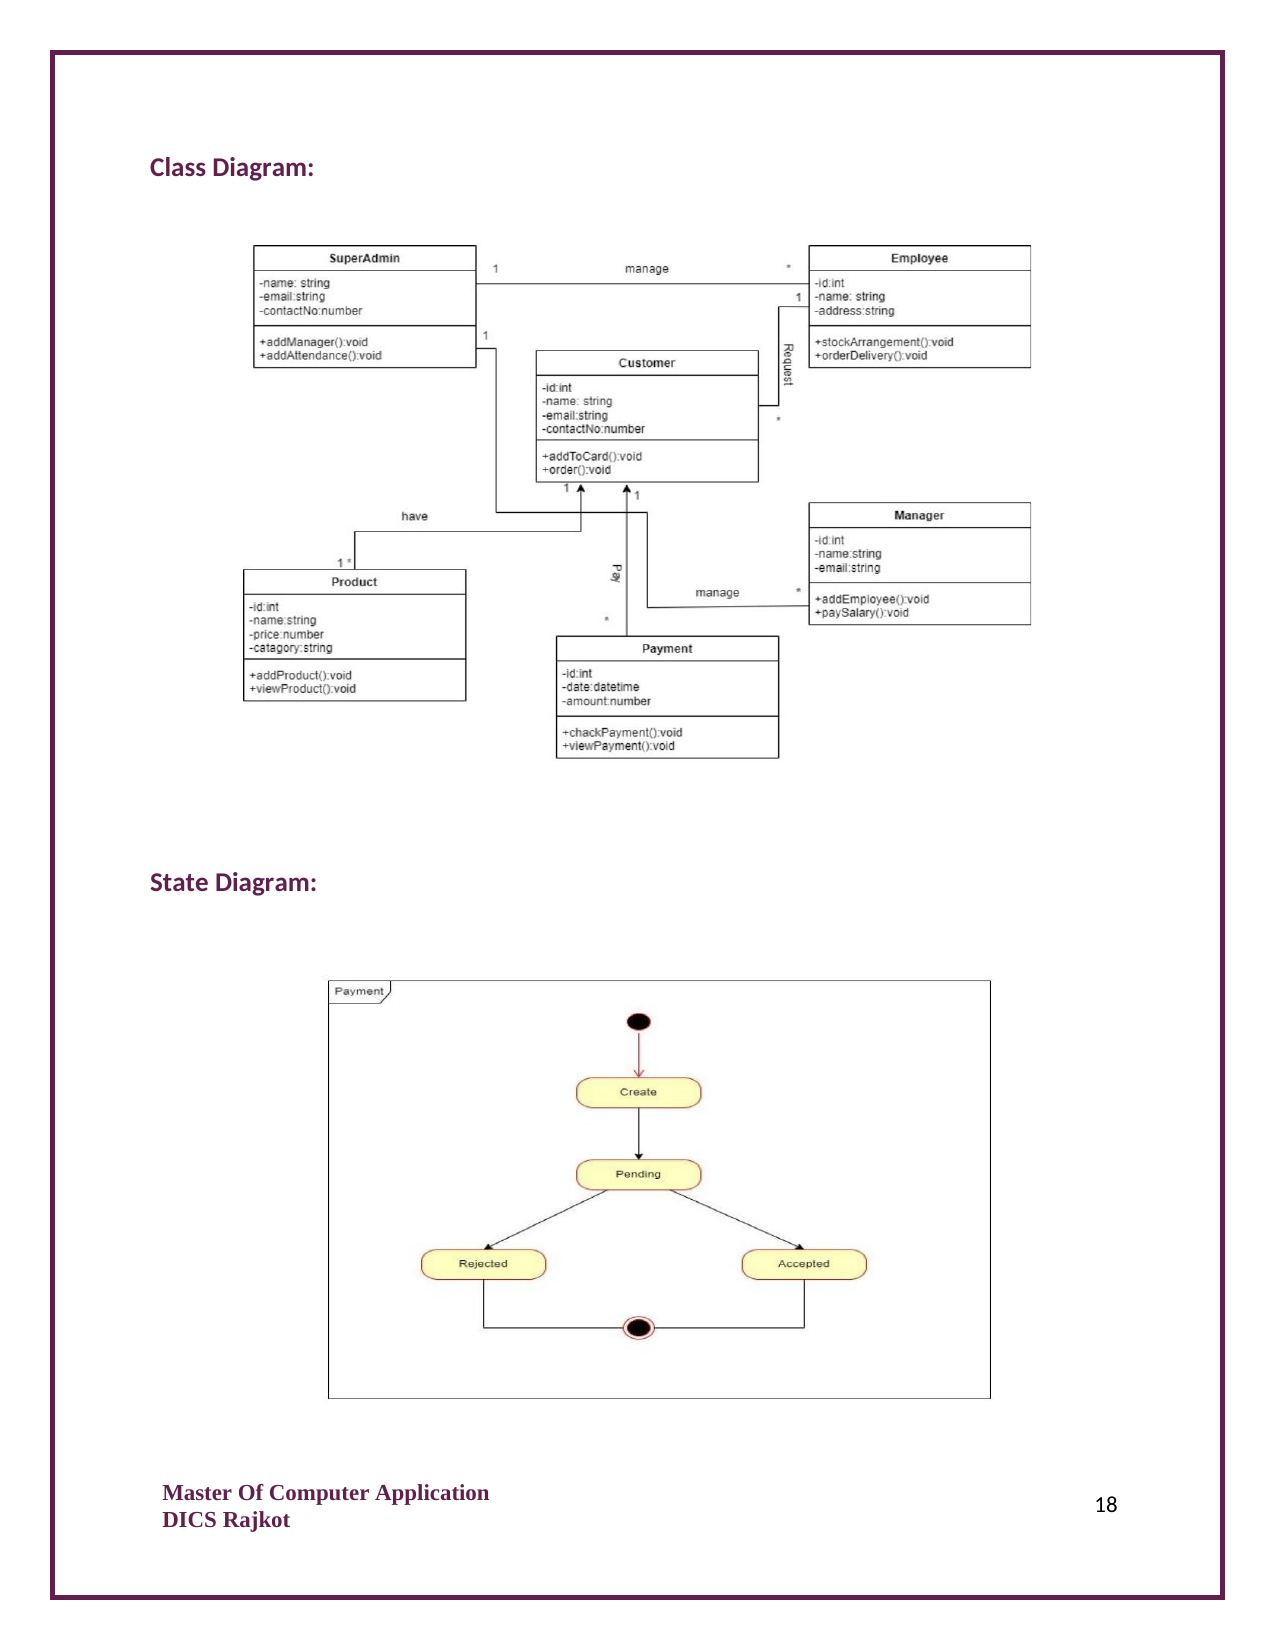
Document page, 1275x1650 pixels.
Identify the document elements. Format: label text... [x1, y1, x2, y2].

picture [321, 975, 994, 1401]
picture [242, 242, 1032, 761]
subtitle Class Diagram: [150, 150, 1206, 183]
text State Diagram: [150, 866, 1206, 899]
